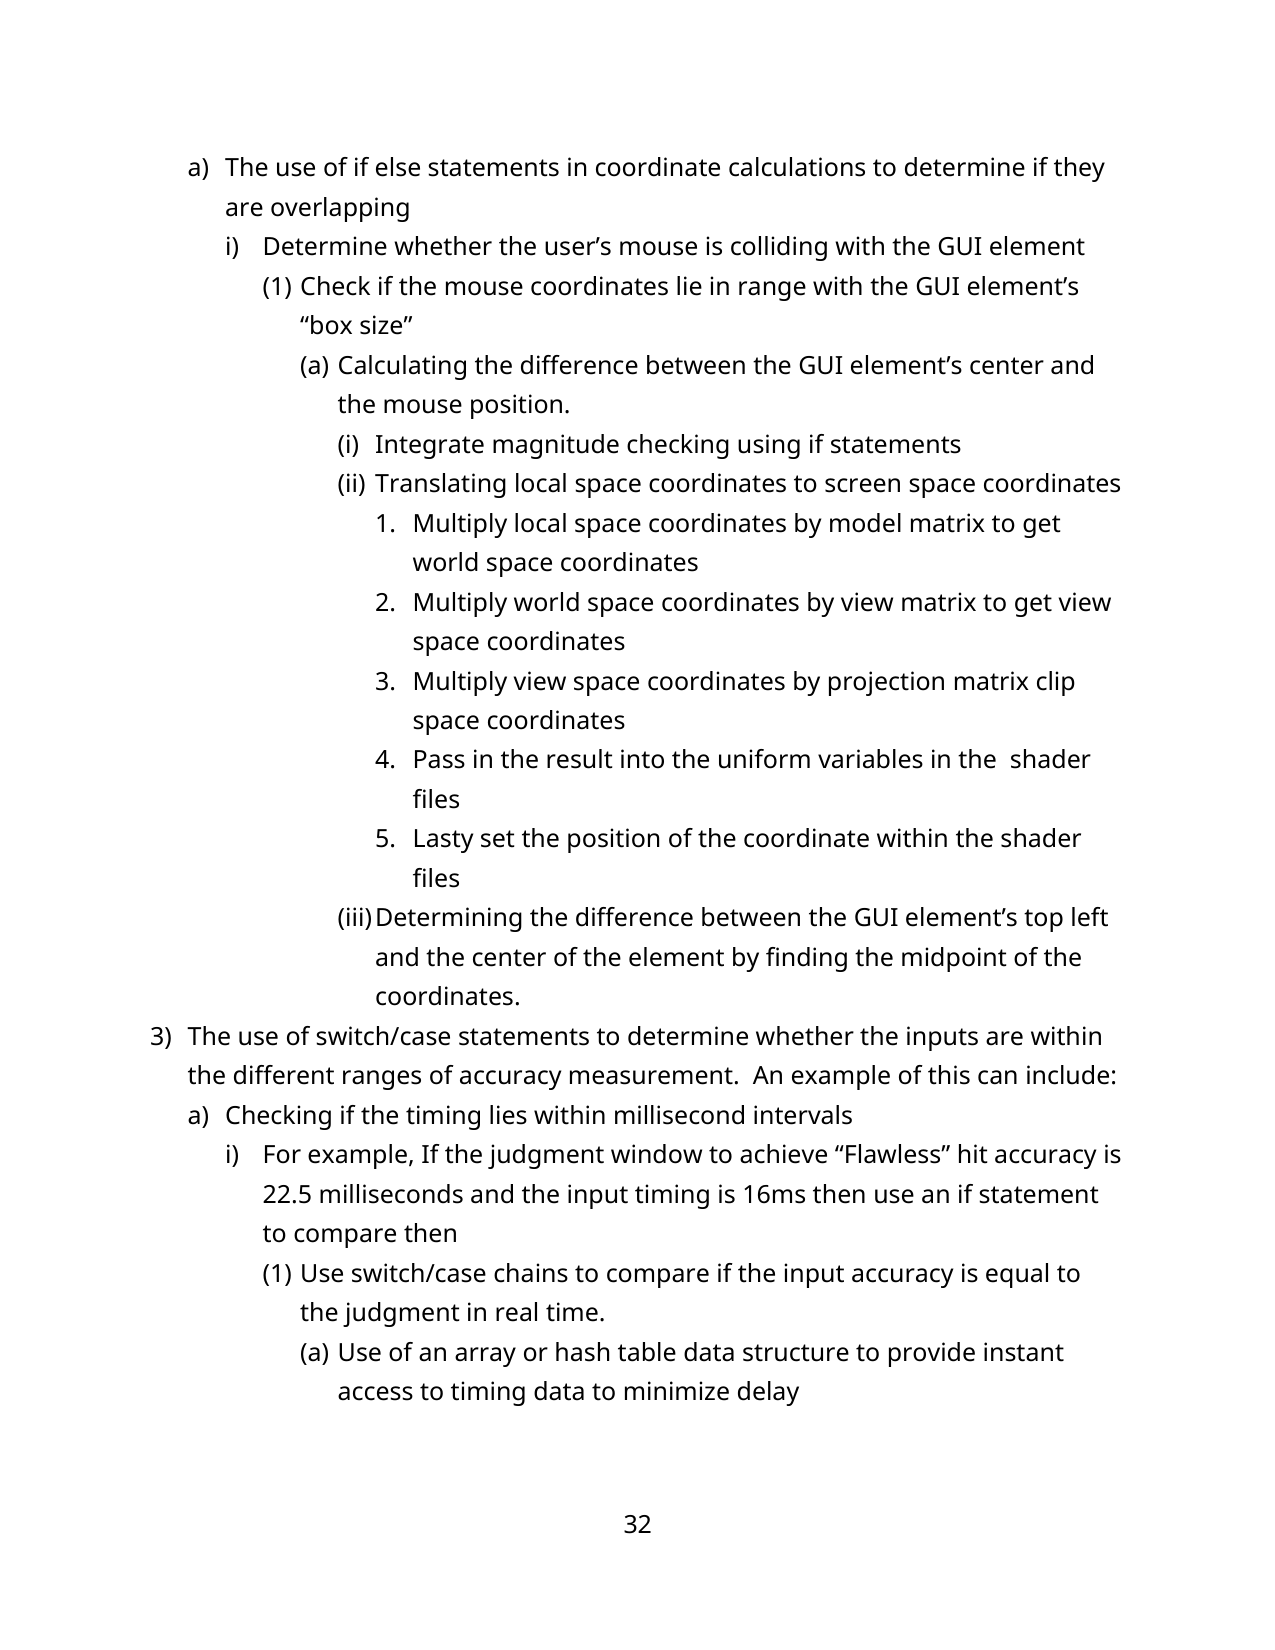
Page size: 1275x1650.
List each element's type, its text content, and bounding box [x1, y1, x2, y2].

list Use switch/case chains to compare if the input accuracy is equal to the judgment in real time. [262, 1255, 1125, 1329]
list Lasty set the position of the coordinate within the shader files [375, 821, 1125, 895]
list Determine whether the user’s mouse is colliding with the GUI element [225, 229, 1125, 263]
list Pass in the result into the uniform variables in the shader files [375, 742, 1125, 816]
list Use of an array or hash table data structure to provide instant access to timing data to minimize delay [300, 1334, 1125, 1408]
list The use of if else statements in coordinate calculations to determine if they are overlapping [187, 150, 1125, 223]
list For example, If the judgment window to achieve “Flawless” hit accuracy is 22.5 milliseconds and the input timing is 16ms then use an if statement to compare then [225, 1137, 1125, 1250]
list Multiply view space coordinates by projection matrix clip space coordinates [375, 663, 1125, 737]
list The use of switch/case statements to determine whether the inputs are within the different ranges of accuracy measurement. An example of this can include: [150, 1018, 1125, 1092]
list Translating local space coordinates to screen space coordinates [337, 466, 1125, 500]
list Integrate magnitude checking using if statements [337, 426, 1125, 460]
list Checking if the timing lies within millisecond intervals [187, 1097, 1125, 1132]
list Multiply local space coordinates by model matrix to get world space coordinates [375, 505, 1125, 579]
list Determining the difference between the GUI element’s top left and the center of the element by finding the midpoint of the coordinates. [337, 900, 1125, 1013]
list Multiply world space coordinates by view matrix to get view space coordinates [375, 584, 1125, 658]
list Calculating the difference between the GUI element’s center and the mouse position. [300, 347, 1125, 421]
list Check if the mouse coordinates lie in range with the GUI element’s “box size” [262, 268, 1125, 342]
